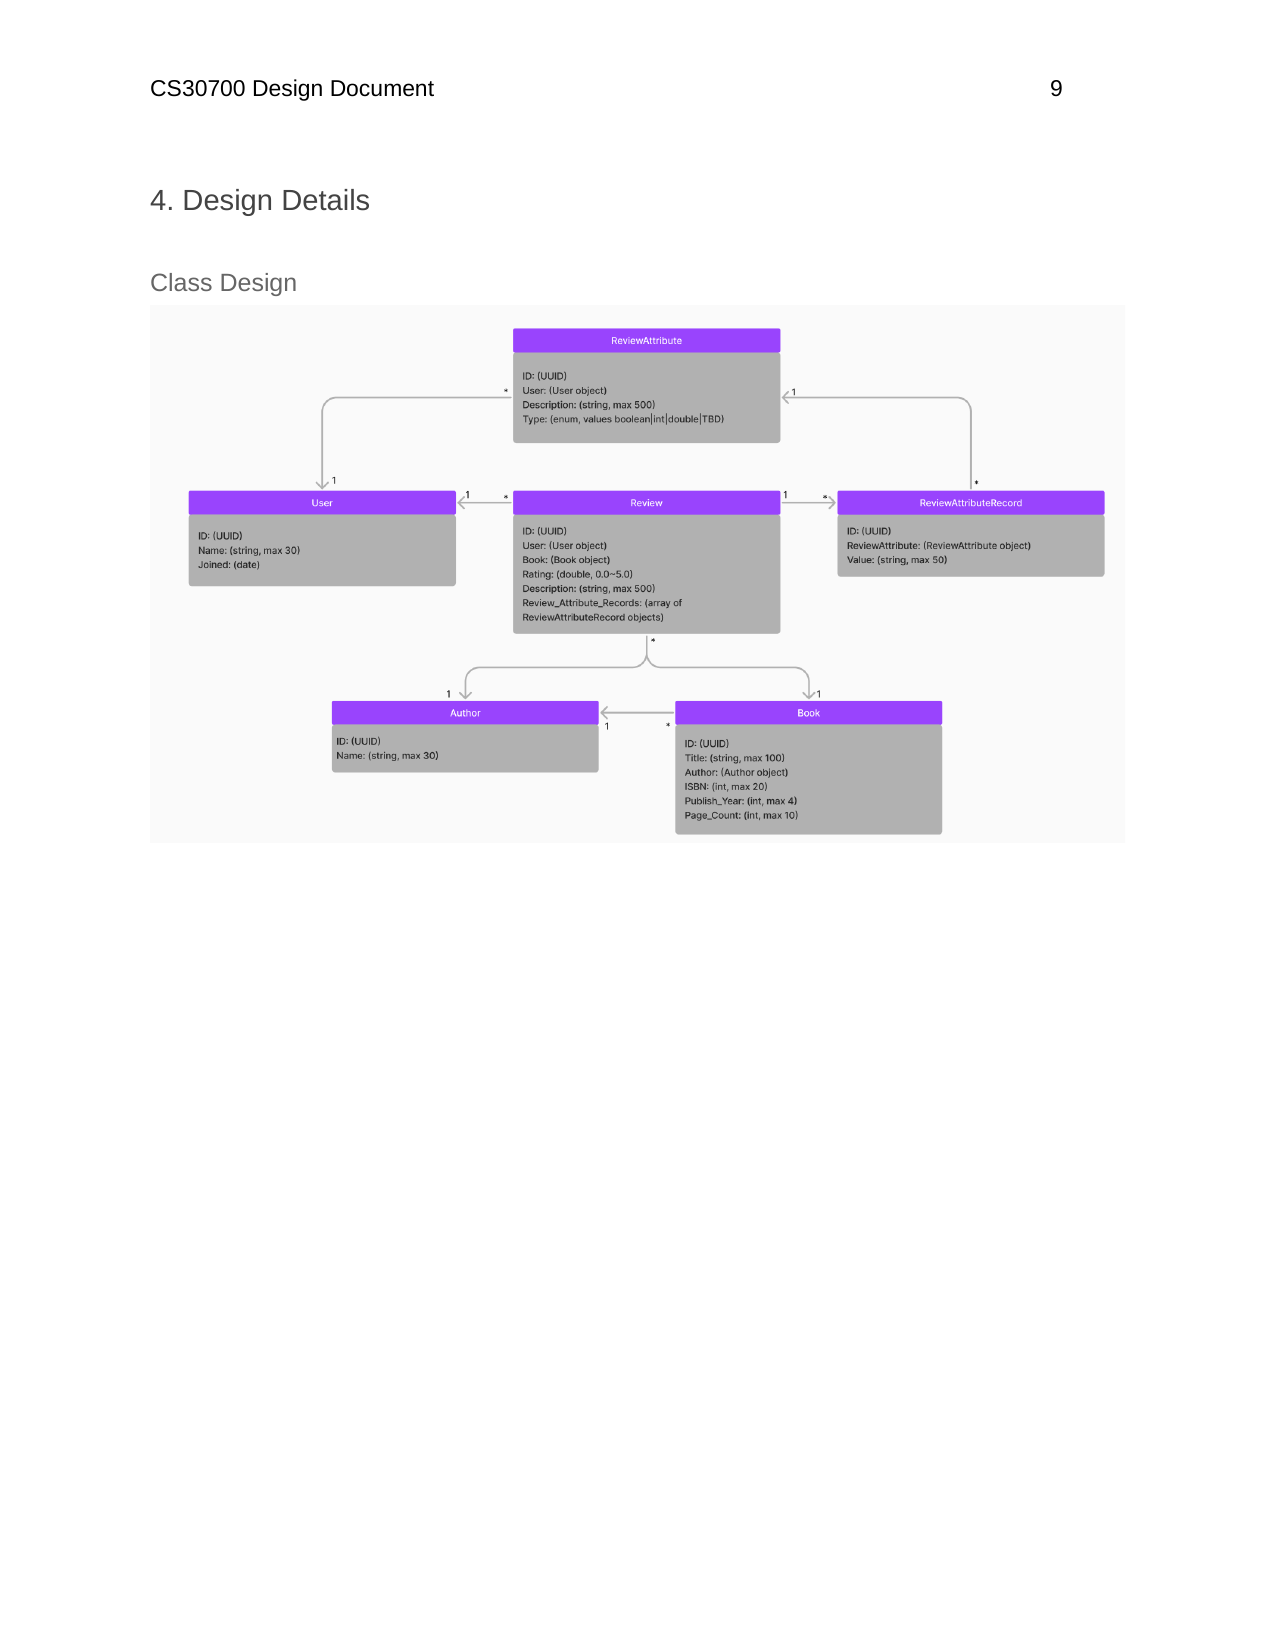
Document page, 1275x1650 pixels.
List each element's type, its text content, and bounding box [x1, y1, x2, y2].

subtitle Class Design [150, 268, 1125, 297]
subtitle 4. Design Details [150, 183, 1125, 217]
picture [150, 305, 1125, 843]
